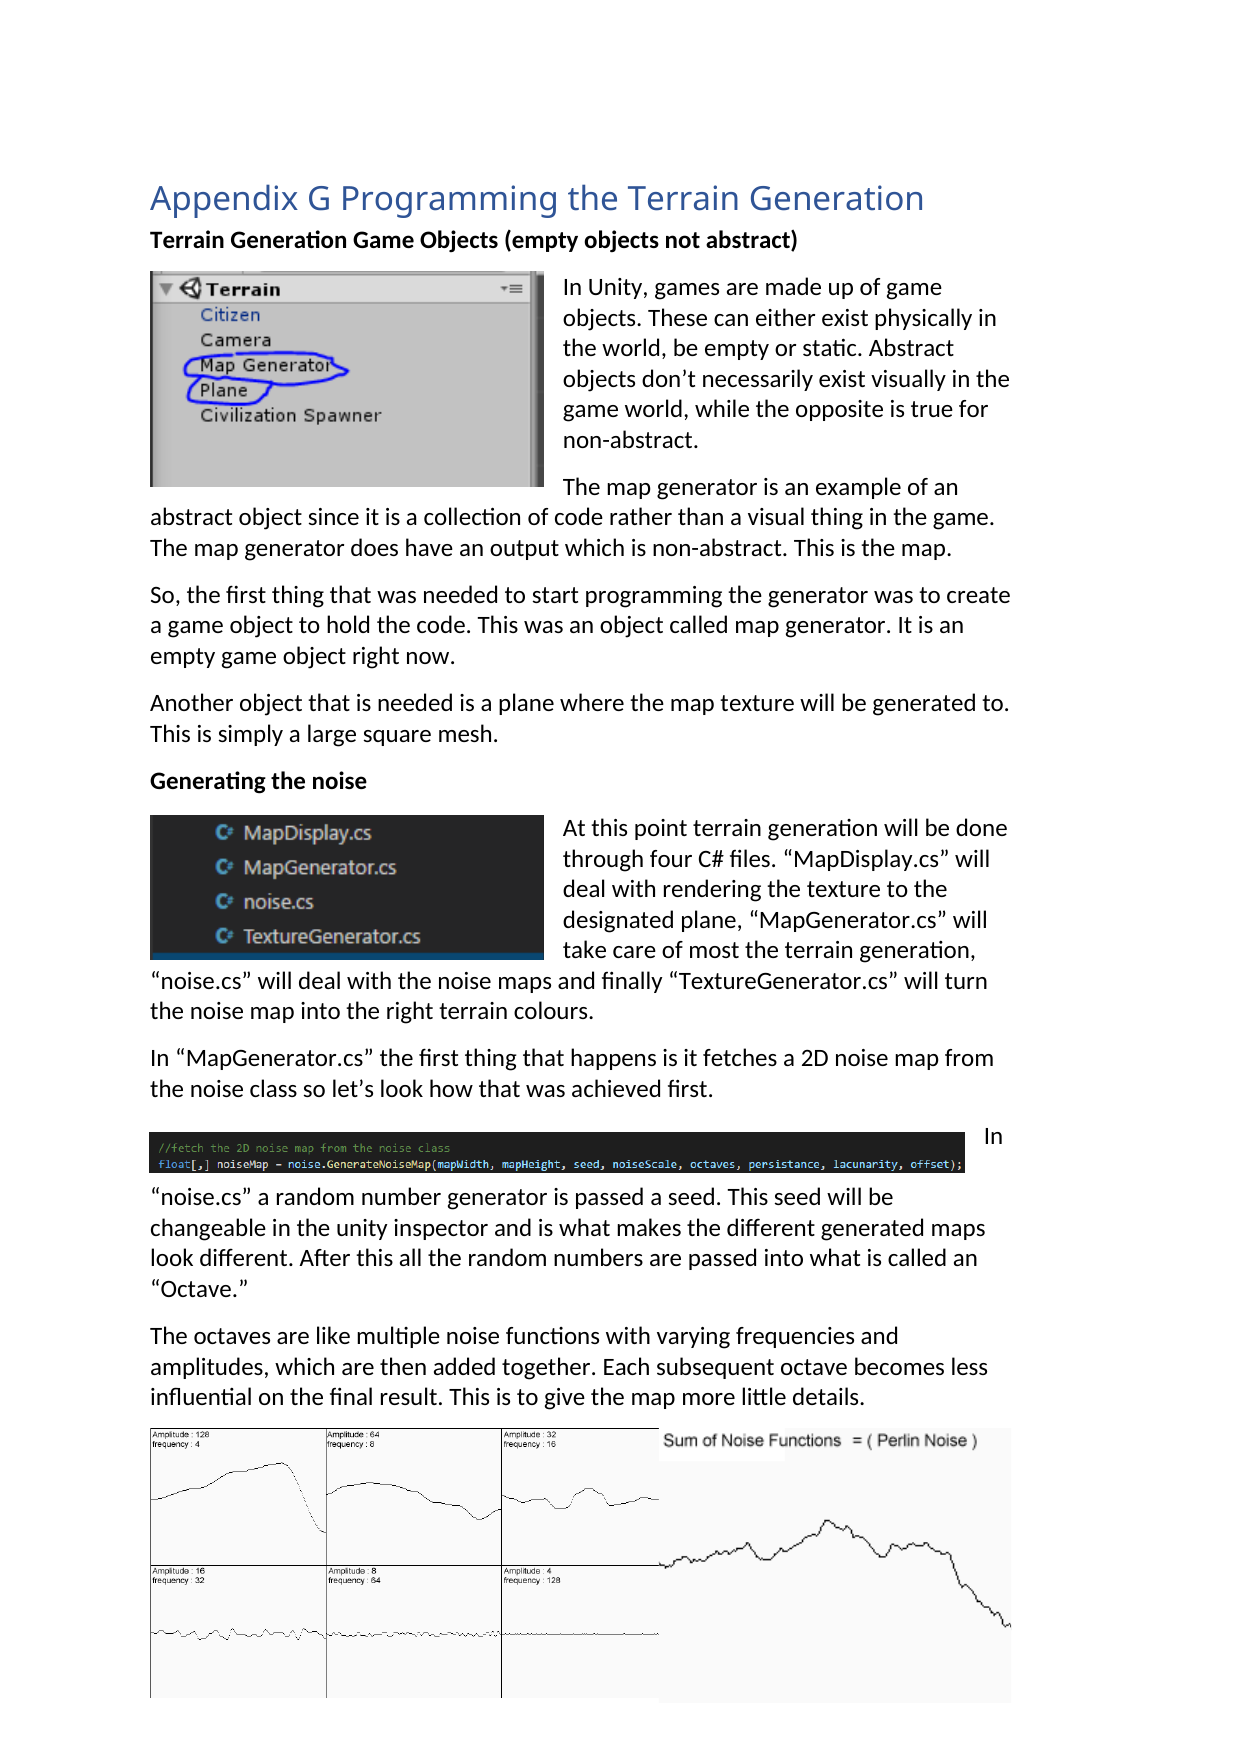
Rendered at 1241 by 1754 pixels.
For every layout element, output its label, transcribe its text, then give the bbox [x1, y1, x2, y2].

picture [150, 271, 544, 487]
text Another object that is needed is a plane where the map texture will be generated to. This is simply a large square mesh. [150, 687, 1015, 748]
text So, the first thing that was needed to start programming the generator was to create a game object to hold the code. This was an object called map generator. It is an empty game object right now. [150, 579, 1015, 671]
text Terrain Generation Game Objects (empty objects not abstract) [150, 224, 1015, 254]
text The octaves are like multiple noise functions with varying frequencies and amplitudes, which are then added together. Each subsequent octave becomes less influential on the final result. This is to give the map more little details. [150, 1320, 1015, 1412]
subtitle Appendix G Programming the Terrain Generation [150, 175, 1015, 220]
text In Unity, games are made up of game objects. These can either exist physically in the world, be empty or static. Abstract objects don’t necessarily exist visually in the game world, while the opposite is true for non-abstract. [544, 271, 1015, 454]
text In “MapGenerator.cs” the first thing that happens is it fetches a 2D noise map from the noise class so let’s look how that was achieved first. [150, 1043, 1015, 1104]
picture [150, 815, 544, 960]
text The map generator is an example of an abstract object since it is a collection of code rather than a visual thing in the game. The map generator does have an output which is non-abstract. This is the map. [150, 471, 1015, 562]
picture [150, 1428, 1012, 1703]
text In “noise.cs” a random number generator is passed a seed. This seed will be changeable in the unity inspector and is what makes the different generated maps look different. After this all the random numbers are passed into what is called an “Octave.” [150, 1120, 1015, 1303]
text Generating the noise [150, 765, 1015, 796]
picture [149, 1132, 965, 1173]
